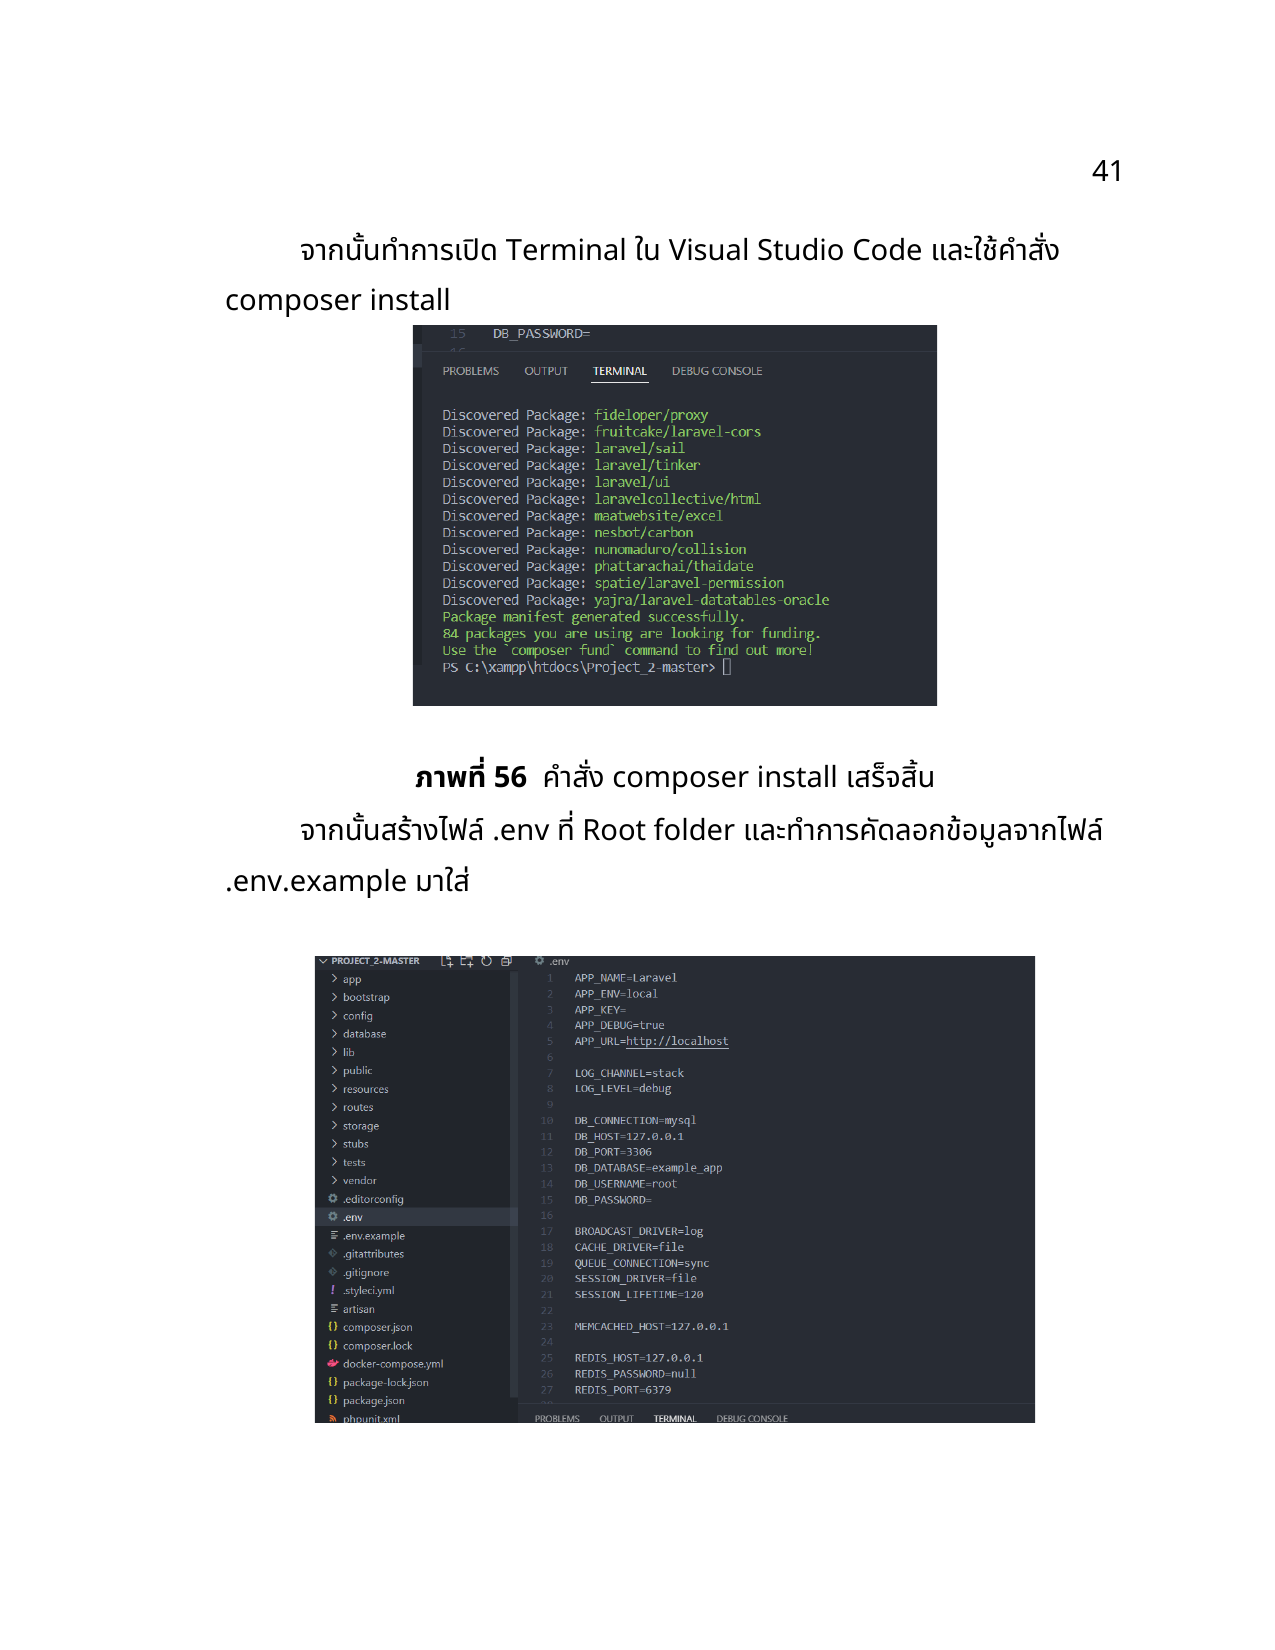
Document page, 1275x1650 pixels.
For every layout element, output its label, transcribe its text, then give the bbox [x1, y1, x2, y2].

text ภาพที่ 56 คำสั่ง composer install เสร็จสิ้น [225, 757, 1125, 801]
text จากนั้นทำการเปิด Terminal ใน Visual Studio Code และใช้คำสั่ง composer install [225, 229, 1125, 319]
picture [412, 325, 938, 706]
picture [314, 956, 1036, 1423]
text จากนั้นสร้างไฟล์ .env ที่ Root folder และทำการคัดลอกข้อมูลจากไฟล์ .env.example มาใส่ [225, 809, 1125, 904]
